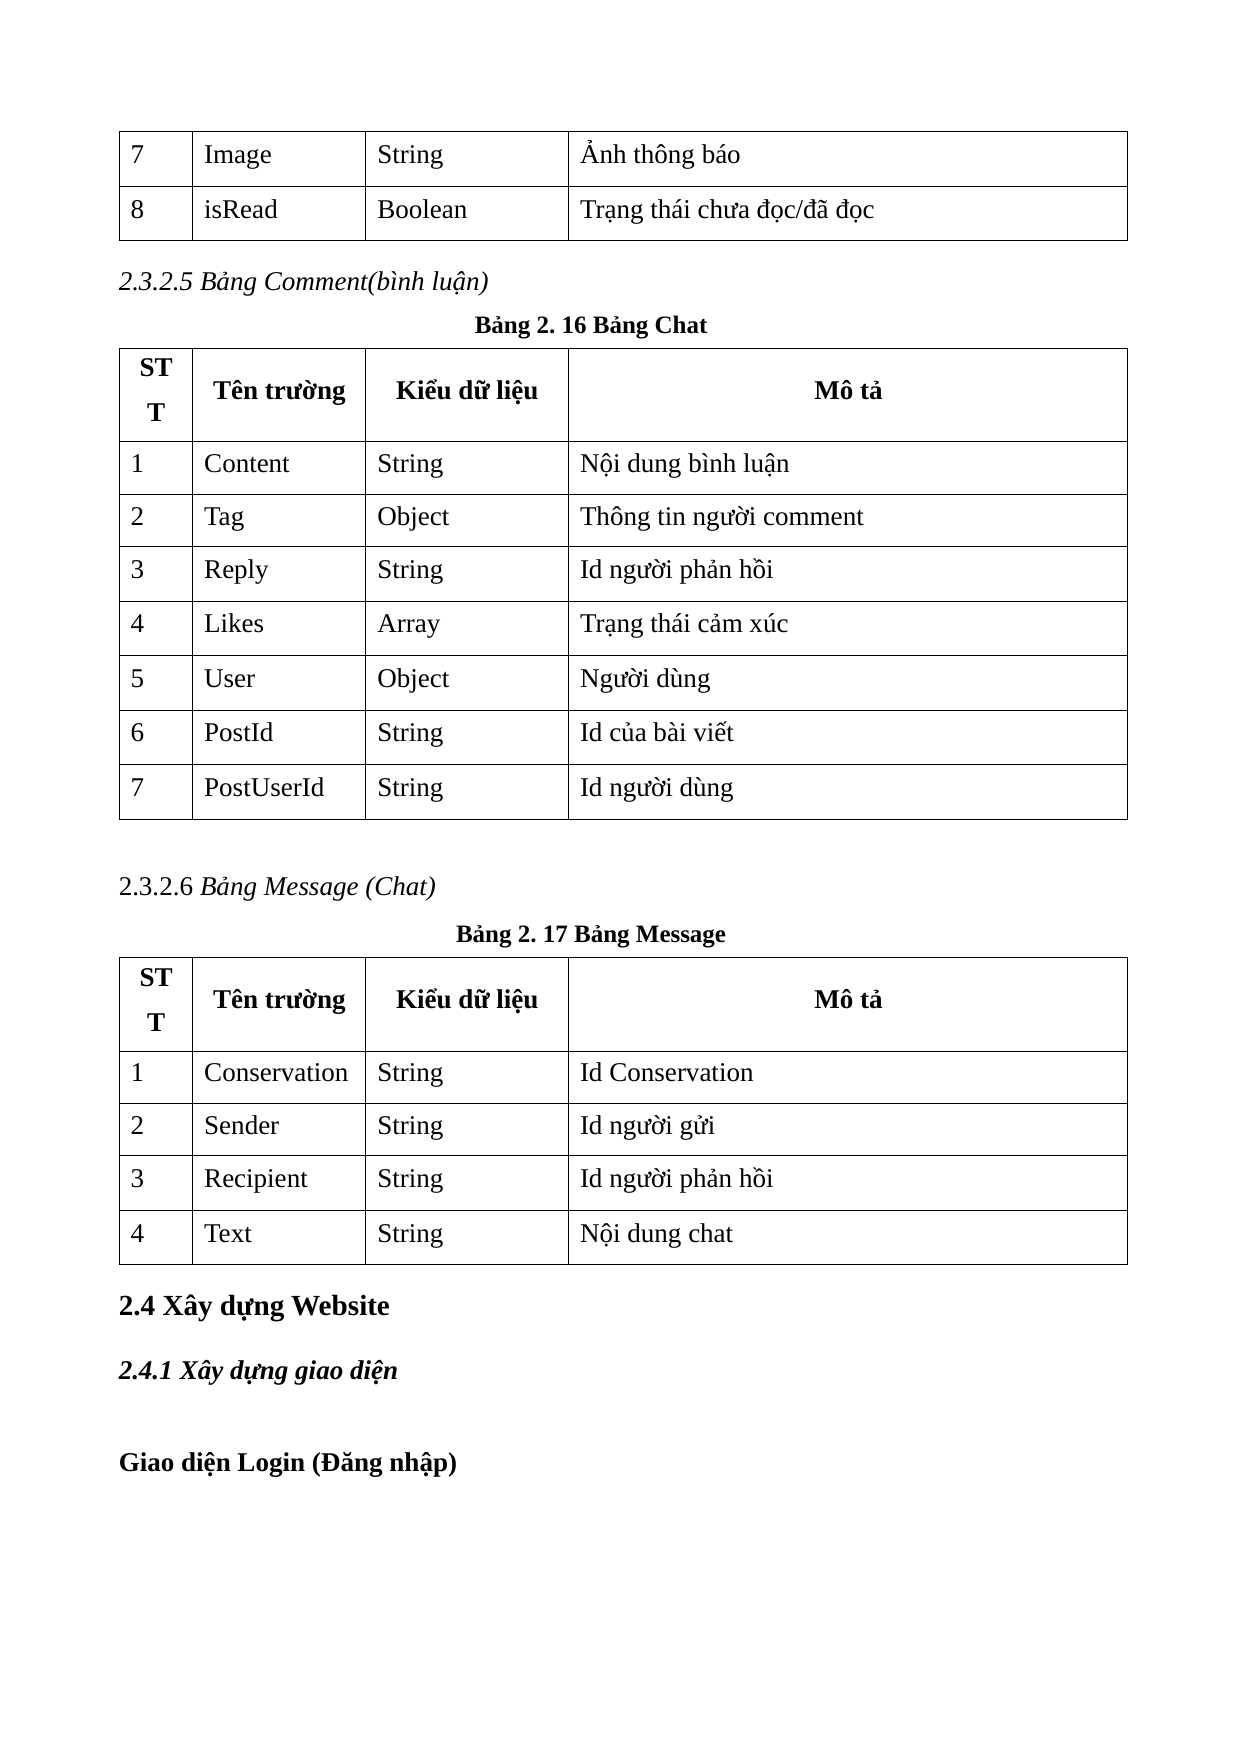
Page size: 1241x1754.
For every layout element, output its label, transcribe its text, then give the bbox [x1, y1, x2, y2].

subtitle Bảng Comment(bình luận) [118, 262, 1063, 299]
table_cell Sender [193, 1104, 365, 1155]
table_cell 4 [120, 602, 192, 655]
text 2.3.2.6 Bảng Message (Chat) [118, 867, 1063, 905]
table_cell Trạng thái chưa đọc/đã đọc [569, 187, 1127, 240]
table_cell Text [193, 1211, 365, 1264]
table_cell 7 [120, 765, 192, 818]
table_cell String [366, 711, 568, 764]
table_cell 7 [120, 132, 192, 186]
table_cell Ảnh thông báo [569, 132, 1127, 186]
table_cell 2 [120, 495, 192, 546]
table_header Kiểu dữ liệu [366, 958, 568, 1051]
table_header Mô tả [569, 958, 1127, 1051]
table_cell String [366, 547, 568, 601]
subtitle Xây dựng giao diện [118, 1351, 1063, 1389]
table_header Kiểu dữ liệu [366, 349, 568, 441]
table_cell String [366, 1052, 568, 1103]
table_cell isRead [193, 187, 365, 240]
table_cell Reply [193, 547, 365, 601]
table_cell Id của bài viết [569, 711, 1127, 764]
table_cell 4 [120, 1211, 192, 1264]
table_header Tên trường [193, 958, 365, 1051]
table_cell 5 [120, 656, 192, 709]
table_cell String [366, 1156, 568, 1210]
table_cell Id người dùng [569, 765, 1127, 818]
table_cell String [366, 765, 568, 818]
table_cell Boolean [366, 187, 568, 240]
table_cell 8 [120, 187, 192, 240]
table_cell Image [193, 132, 365, 186]
table_cell Nội dung chat [569, 1211, 1127, 1264]
table_header STT [120, 958, 192, 1051]
table_cell 6 [120, 711, 192, 764]
table_cell 1 [120, 442, 192, 494]
table_cell PostUserId [193, 765, 365, 818]
subtitle Xây dựng Website [118, 1286, 1063, 1324]
table_cell 2 [120, 1104, 192, 1155]
table_cell String [366, 1211, 568, 1264]
table_cell Object [366, 656, 568, 709]
table_cell 3 [120, 1156, 192, 1210]
table_cell Nội dung bình luận [569, 442, 1127, 494]
table_cell User [193, 656, 365, 709]
table_cell Id Conservation [569, 1052, 1127, 1103]
table_cell Người dùng [569, 656, 1127, 709]
table_header STT [120, 349, 192, 441]
table_cell 1 [120, 1052, 192, 1103]
table_cell Id người gửi [569, 1104, 1127, 1155]
table_cell Recipient [193, 1156, 365, 1210]
table_cell Content [193, 442, 365, 494]
table_header Mô tả [569, 349, 1127, 441]
table_cell PostId [193, 711, 365, 764]
table_cell Array [366, 602, 568, 655]
text Giao diện Login (Đăng nhập) [118, 1443, 1063, 1480]
table_cell Likes [193, 602, 365, 655]
table_cell Thông tin người comment [569, 495, 1127, 546]
table_cell String [366, 132, 568, 186]
table_cell String [366, 1104, 568, 1155]
table_cell 3 [120, 547, 192, 601]
table_cell Id người phản hồi [569, 1156, 1127, 1210]
table_cell Id người phản hồi [569, 547, 1127, 601]
table_cell Object [366, 495, 568, 546]
table_cell Trạng thái cảm xúc [569, 602, 1127, 655]
table_cell Conservation [193, 1052, 365, 1103]
text Bảng 2. 17 Bảng Message [118, 915, 1063, 953]
table_cell Tag [193, 495, 365, 546]
table_header Tên trường [193, 349, 365, 441]
text Bảng 2. 16 Bảng Chat [118, 306, 1063, 343]
table_cell String [366, 442, 568, 494]
